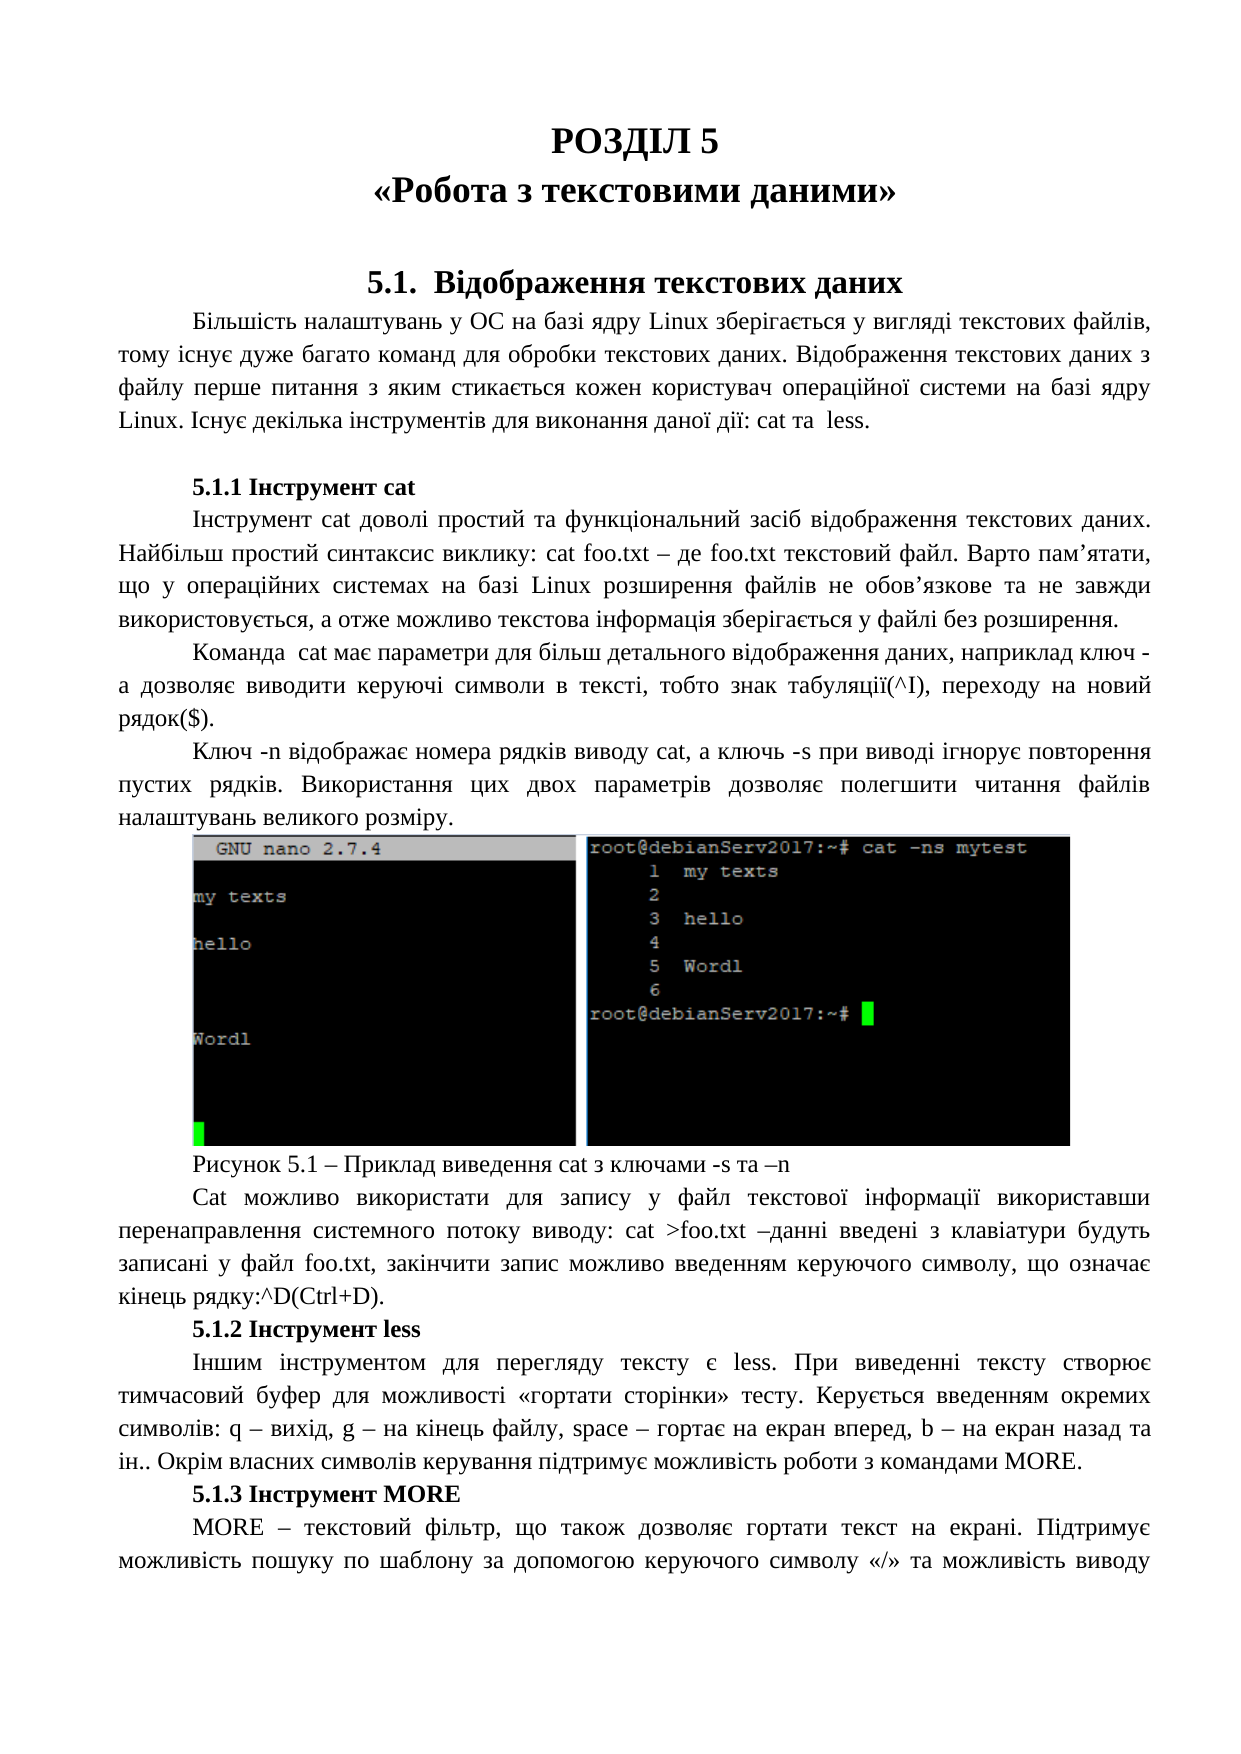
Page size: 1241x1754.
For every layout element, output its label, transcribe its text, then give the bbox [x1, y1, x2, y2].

text Іншим інструментом для перегляду тексту є less. При виведенні тексту створює тимчасовий буфер для можливості «гортати сторінки» тесту. Керується введенням окремих символів: q – вихід, g – на кінець файлу, space – гортає на екран вперед, b – на екран назад та ін.. Окрім власних символів керування підтримує можливість роботи з командами MORE. [118, 1347, 1152, 1475]
text Рисунок 5.1 – Приклад виведення cat з ключами -s та –n [118, 1149, 1152, 1178]
text Більшість налаштувань у ОС на базі ядру Linux зберігається у вигляді текстових файлів, тому існує дуже багато команд для обробки текстових даних. Відображення текстових даних з файлу перше питання з яким стикається кожен користувач операційної системи на базі ядру Linux. Існує декілька інструментів для виконання даної дії: cat та less. [118, 306, 1152, 434]
subtitle 5.1.1 Інструмент cat [118, 472, 1152, 500]
text Cat можливо використати для запису у файл текстової інформації використавши перенаправлення системного потоку виводу: cat >foo.txt –данні введені з клавіатури будуть записані у файл foo.txt, закінчити запис можливо введенням керуючого символу, що означає кінець рядку:^D(Ctrl+D). [118, 1182, 1152, 1310]
text Інструмент cat доволі простий та функціональний засіб відображення текстових даних. Найбільш простий синтаксис виклику: cat foo.txt – де foo.txt текстовий файл. Варто пам’ятати, що у операційних системах на базі Linux розширення файлів не обов’язкове та не завжди використовується, а отже можливо текстова інформація зберігається у файлі без розширення. [118, 504, 1152, 632]
subtitle 5.1.3 Інструмент MORE [118, 1479, 1152, 1508]
subtitle 5.1.2 Інструмент less [118, 1314, 1152, 1343]
text Команда cat має параметри для більш детального відображення даних, наприклад ключ -a дозволяє виводити керуючі символи в тексті, тобто знак табуляції(^I), переходу на новий рядок($). [118, 637, 1152, 731]
picture [192, 834, 1071, 1146]
subtitle РОЗДІЛ 5 «Робота з текстовими даними» [118, 118, 1152, 211]
text Ключ -n відображає номера рядків виводу cat, а ключь -s при виводі ігнорує повторення пустих рядків. Використання цих двох параметрів дозволяє полегшити читання файлів налаштувань великого розміру. [118, 736, 1152, 831]
subtitle 5.1. Відображення текстових даних [118, 262, 1152, 301]
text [118, 1512, 1152, 1574]
